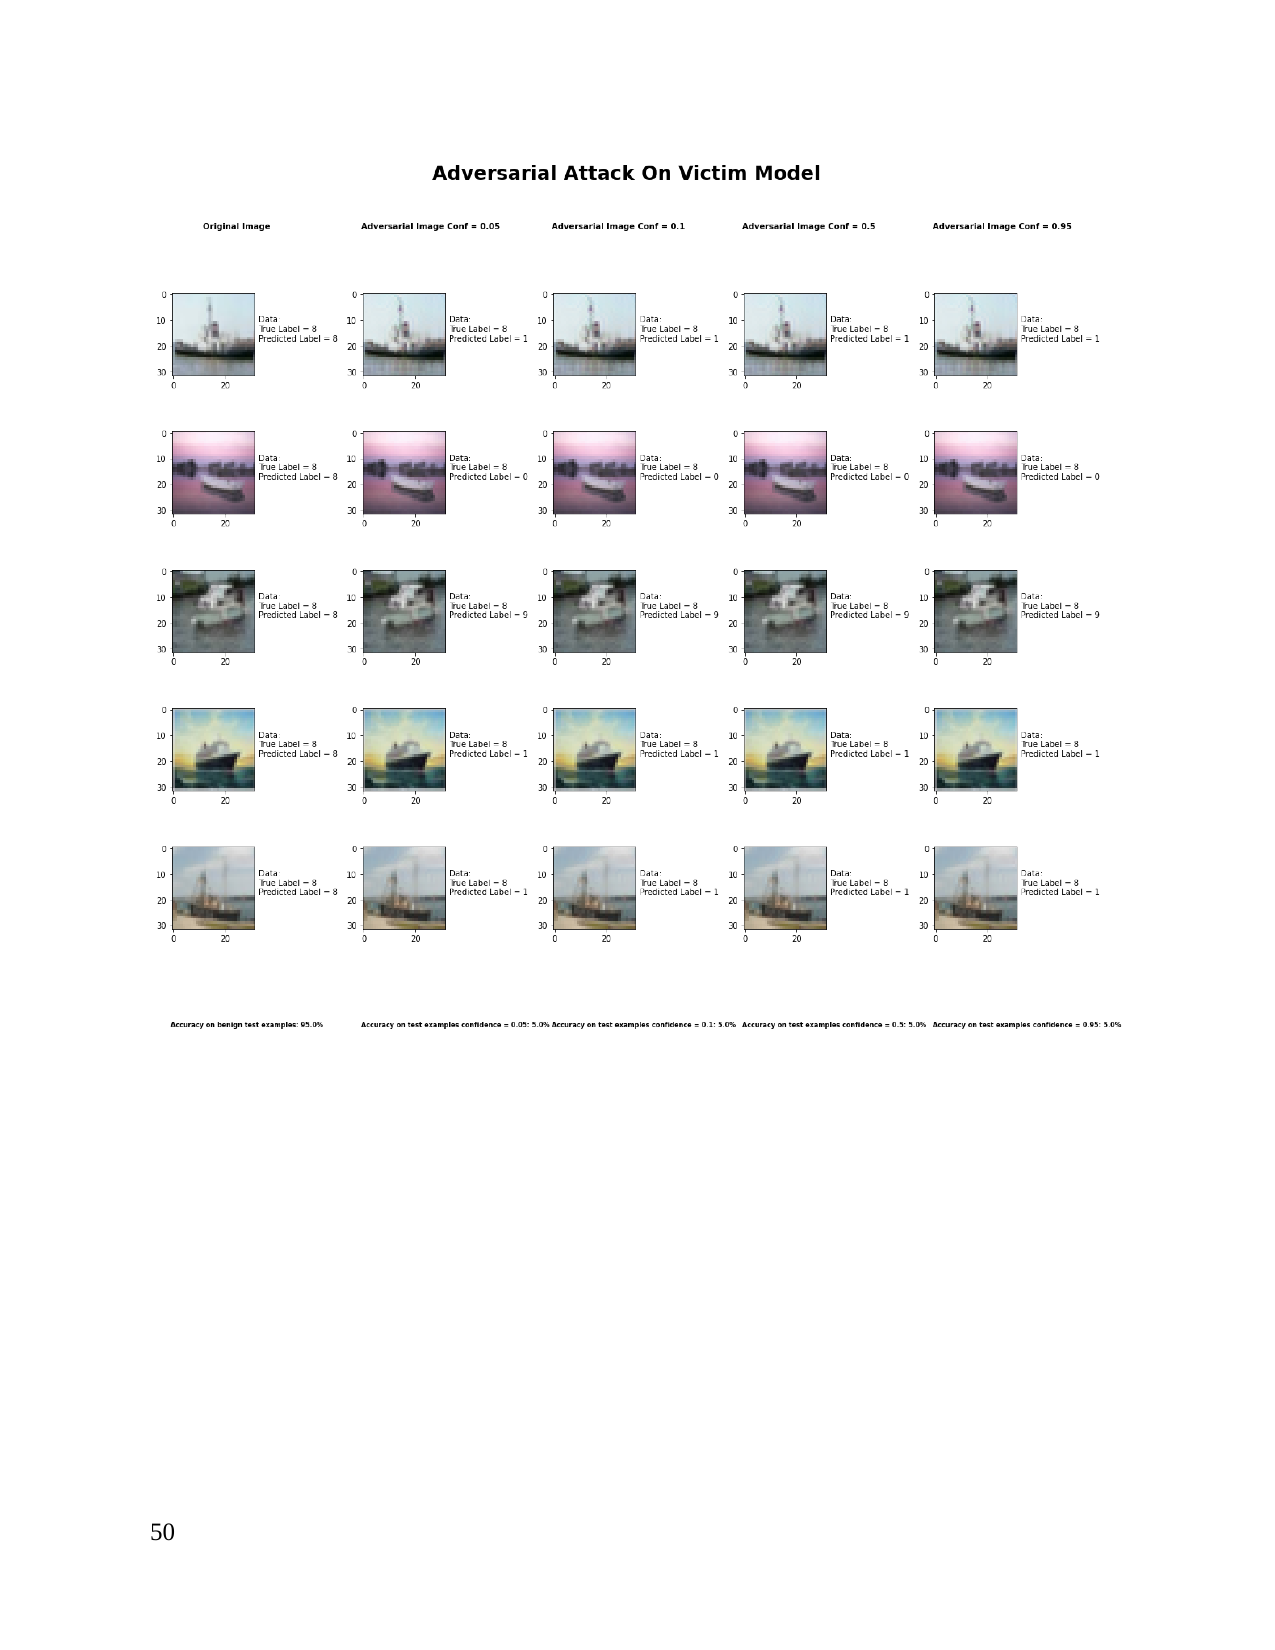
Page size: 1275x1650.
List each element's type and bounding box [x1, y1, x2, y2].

picture [150, 150, 1125, 1073]
